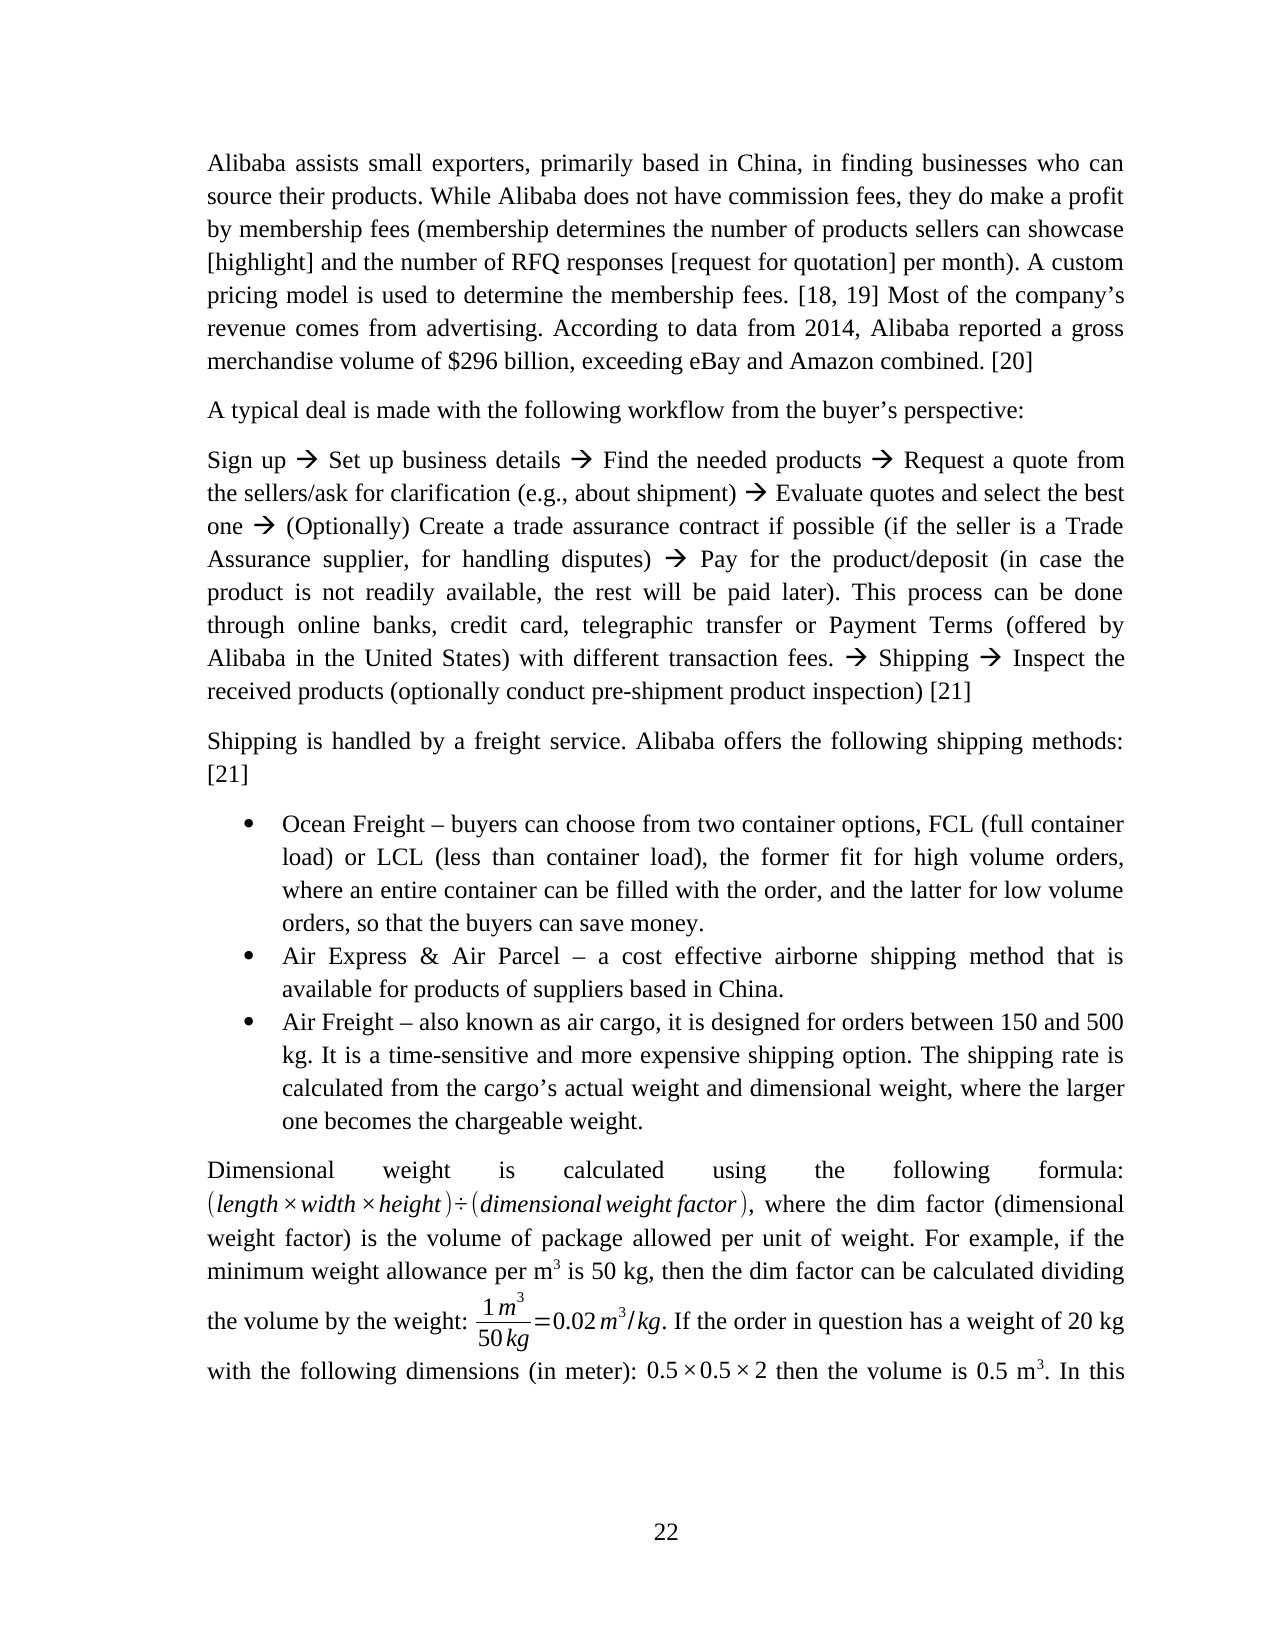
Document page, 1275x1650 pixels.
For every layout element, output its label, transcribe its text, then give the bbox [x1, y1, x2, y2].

text Alibaba assists small exporters, primarily based in China, in finding businesses who can source their products. While Alibaba does not have commission fees, they do make a profit by membership fees (membership determines the number of products sellers can showcase [highlight] and the number of RFQ responses [request for quotation] per month). A custom pricing model is used to determine the membership fees. Most of the company’s revenue comes from advertising. According to data from 2014, Alibaba reported a gross merchandise volume of $296 billion, exceeding eBay and Amazon combined. [207, 148, 1125, 374]
text Shipping is handled by a freight service. Alibaba offers the following shipping methods: [207, 726, 1125, 788]
text A typical deal is made with the following workflow from the buyer’s perspective: [207, 396, 1125, 424]
text Sign up Set up business details Find the needed products Request a quote from the sellers/ask for clarification (e.g., about shipment) Evaluate quotes and select the best one (Optionally) Create a trade assurance contract if possible (if the seller is a Trade Assurance supplier, for handling disputes) Pay for the product/deposit (in case the product is not readily available, the rest will be paid later). This process can be done through online banks, credit card, telegraphic transfer or Payment Terms (offered by Alibaba in the United States) with different transaction fees. Shipping Inspect the received products (optionally conduct pre-shipment product inspection) [207, 445, 1125, 705]
list Ocean Freight – buyers can choose from two container options, FCL (full container load) or LCL (less than container load), the former fit for high volume orders, where an entire container can be filled with the order, and the latter for low volume orders, so that the buyers can save money. [244, 809, 1125, 937]
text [207, 1156, 1125, 1384]
list Air Express & Air Parcel – a cost effective airborne shipping method that is available for products of suppliers based in China. [244, 941, 1125, 1003]
list Air Freight – also known as air cargo, it is designed for orders between 150 and 500 kg. It is a time-sensitive and more expensive shipping option. The shipping rate is calculated from the cargo’s actual weight and dimensional weight, where the larger one becomes the chargeable weight. [244, 1007, 1125, 1135]
